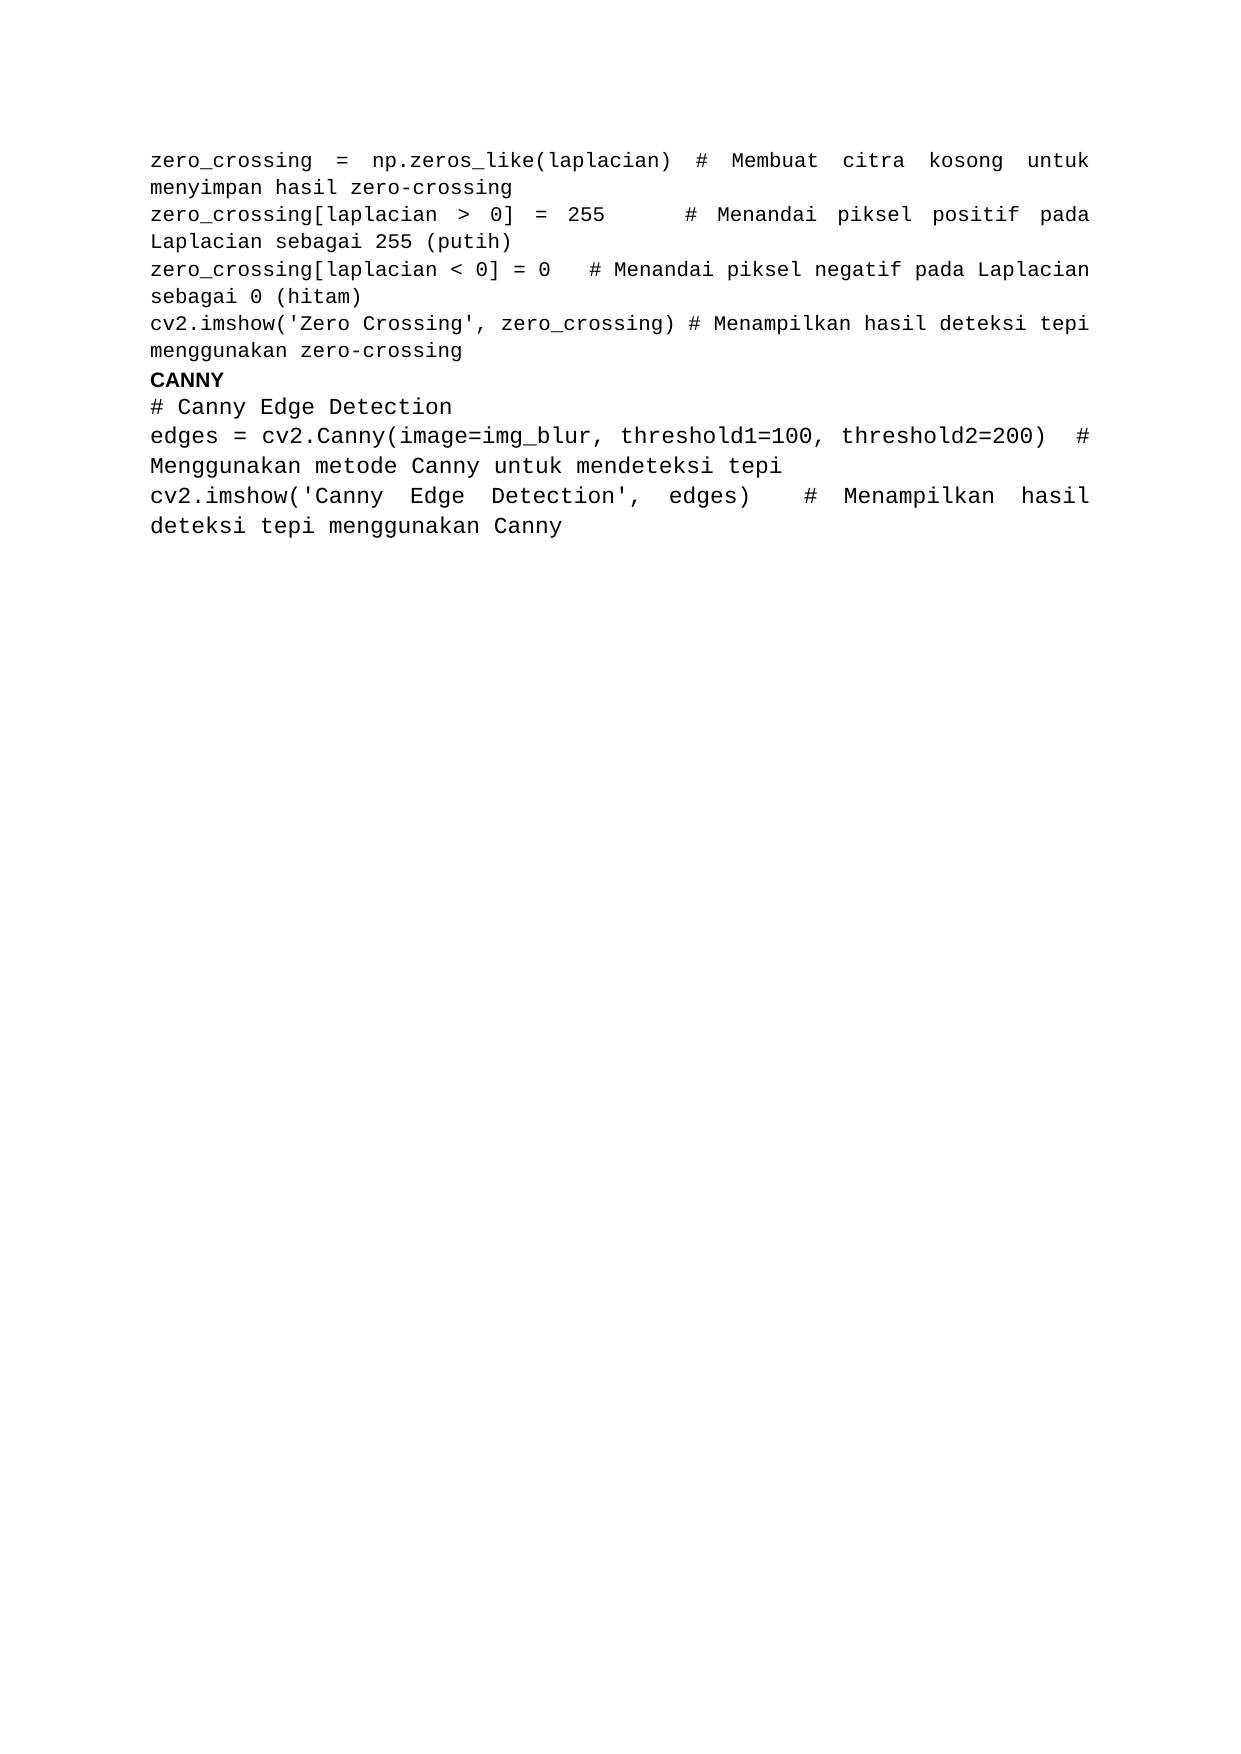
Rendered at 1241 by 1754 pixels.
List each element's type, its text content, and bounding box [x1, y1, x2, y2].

text CANNY [150, 367, 1090, 391]
text cv2.imshow('Canny Edge Detection', edges) # Menampilkan hasil deteksi tepi menggunakan Canny [150, 484, 1090, 540]
text edges = cv2.Canny(image=img_blur, threshold1=100, threshold2=200) # Menggunakan metode Canny untuk mendeteksi tepi [150, 425, 1090, 481]
text # Canny Edge Detection [150, 395, 1090, 421]
text zero_crossing = np.zeros_like(laplacian) # Membuat citra kosong untuk menyimpan hasil zero-crossing [150, 150, 1090, 201]
text zero_crossing[laplacian > 0] = 255 # Menandai piksel positif pada Laplacian sebagai 255 (putih) [150, 204, 1090, 255]
text zero_crossing[laplacian < 0] = 0 # Menandai piksel negatif pada Laplacian sebagai 0 (hitam) [150, 259, 1090, 309]
text cv2.imshow('Zero Crossing', zero_crossing) # Menampilkan hasil deteksi tepi menggunakan zero-crossing [150, 313, 1090, 364]
